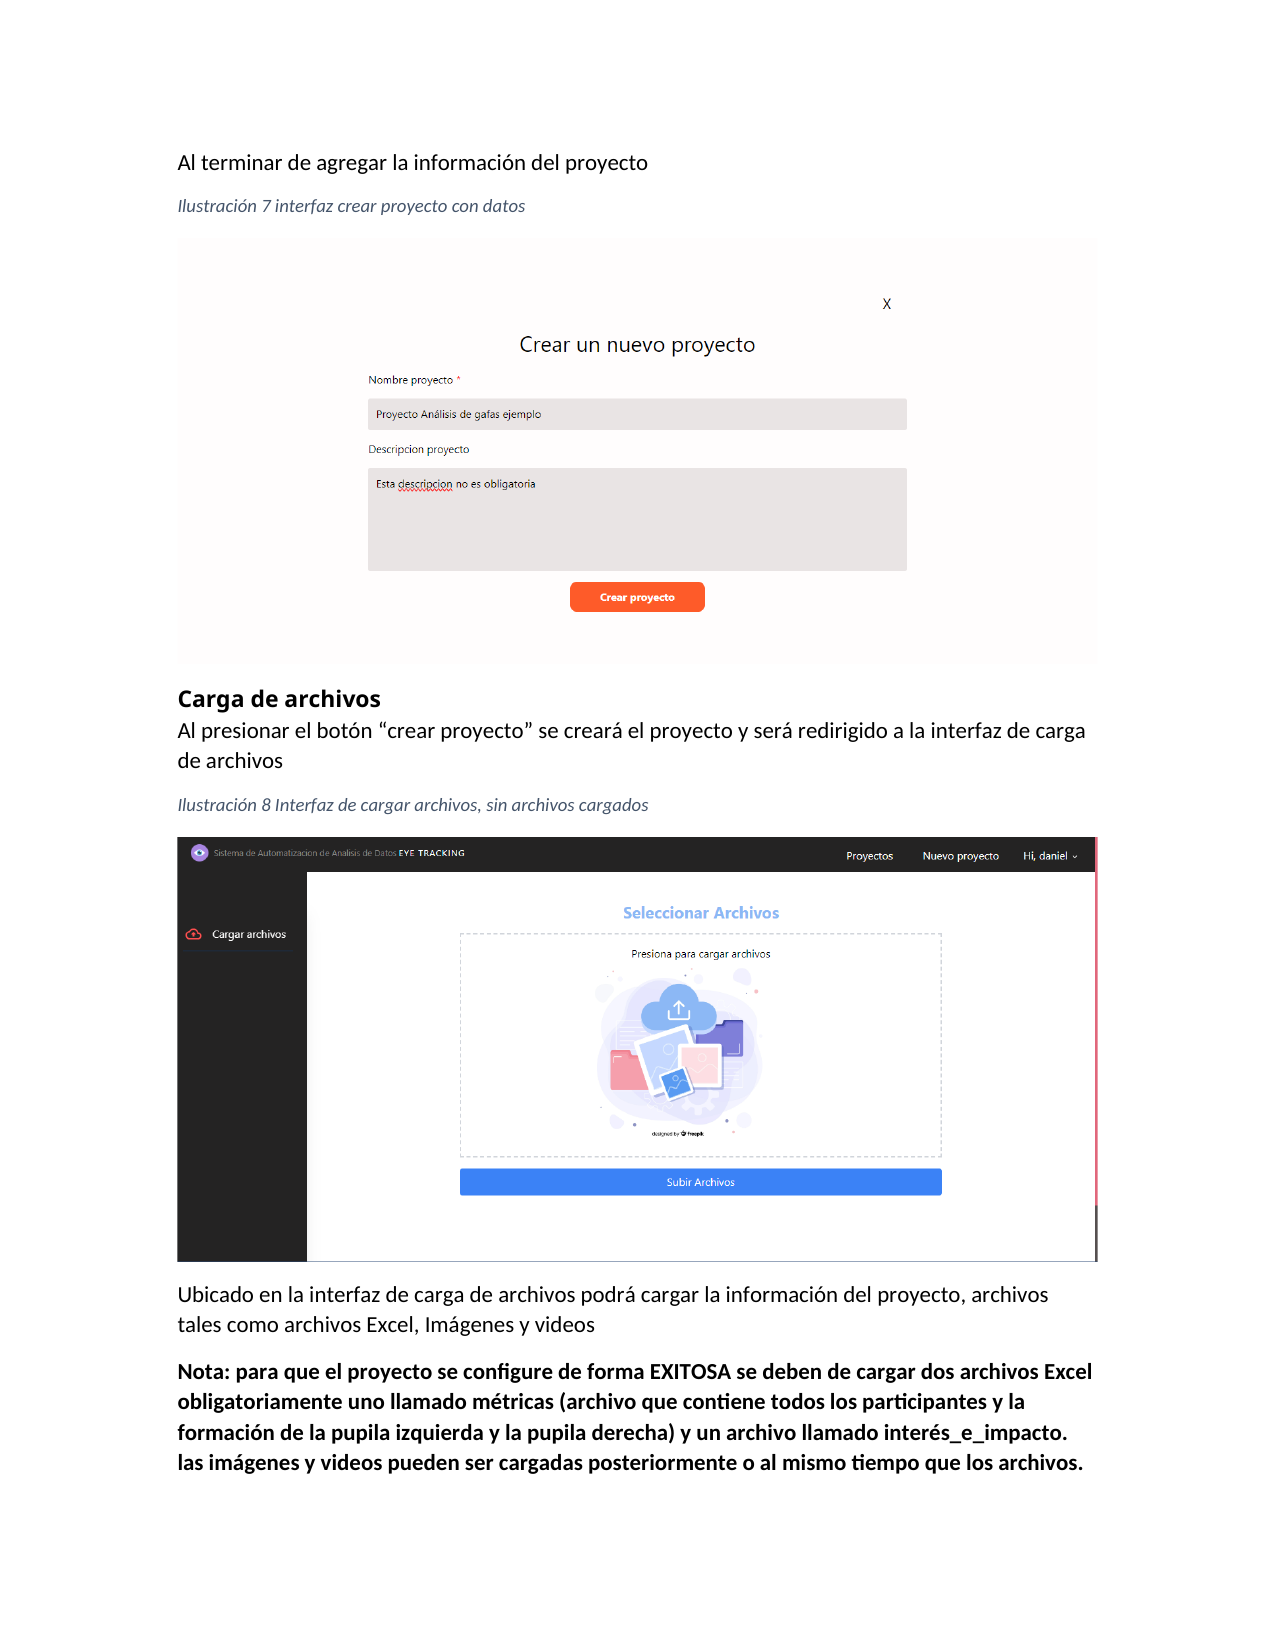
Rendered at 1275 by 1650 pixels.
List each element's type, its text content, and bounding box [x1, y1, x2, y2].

picture [177, 238, 1098, 664]
subtitle Carga de archivos [177, 683, 1098, 714]
text Al terminar de agregar la información del proyecto [177, 148, 1098, 176]
picture [177, 837, 1098, 1262]
text Ubicado en la interfaz de carga de archivos podrá cargar la información del proyecto, archivos tales como archivos Excel, Imágenes y videos [177, 1280, 1098, 1338]
text Nota: para que el proyecto se configure de forma EXITOSA se deben de cargar dos archivos Excel obligatoriamente uno llamado métricas (archivo que contiene todos los participantes y la formación de la pupila izquierda y la pupila derecha) y un archivo llamado interés_e_impacto. las imágenes y videos pueden ser cargadas posteriormente o al mismo tiempo que los archivos. [177, 1357, 1098, 1476]
text Al presionar el botón “crear proyecto” se creará el proyecto y será redirigido a la interfaz de carga de archivos [177, 716, 1098, 775]
